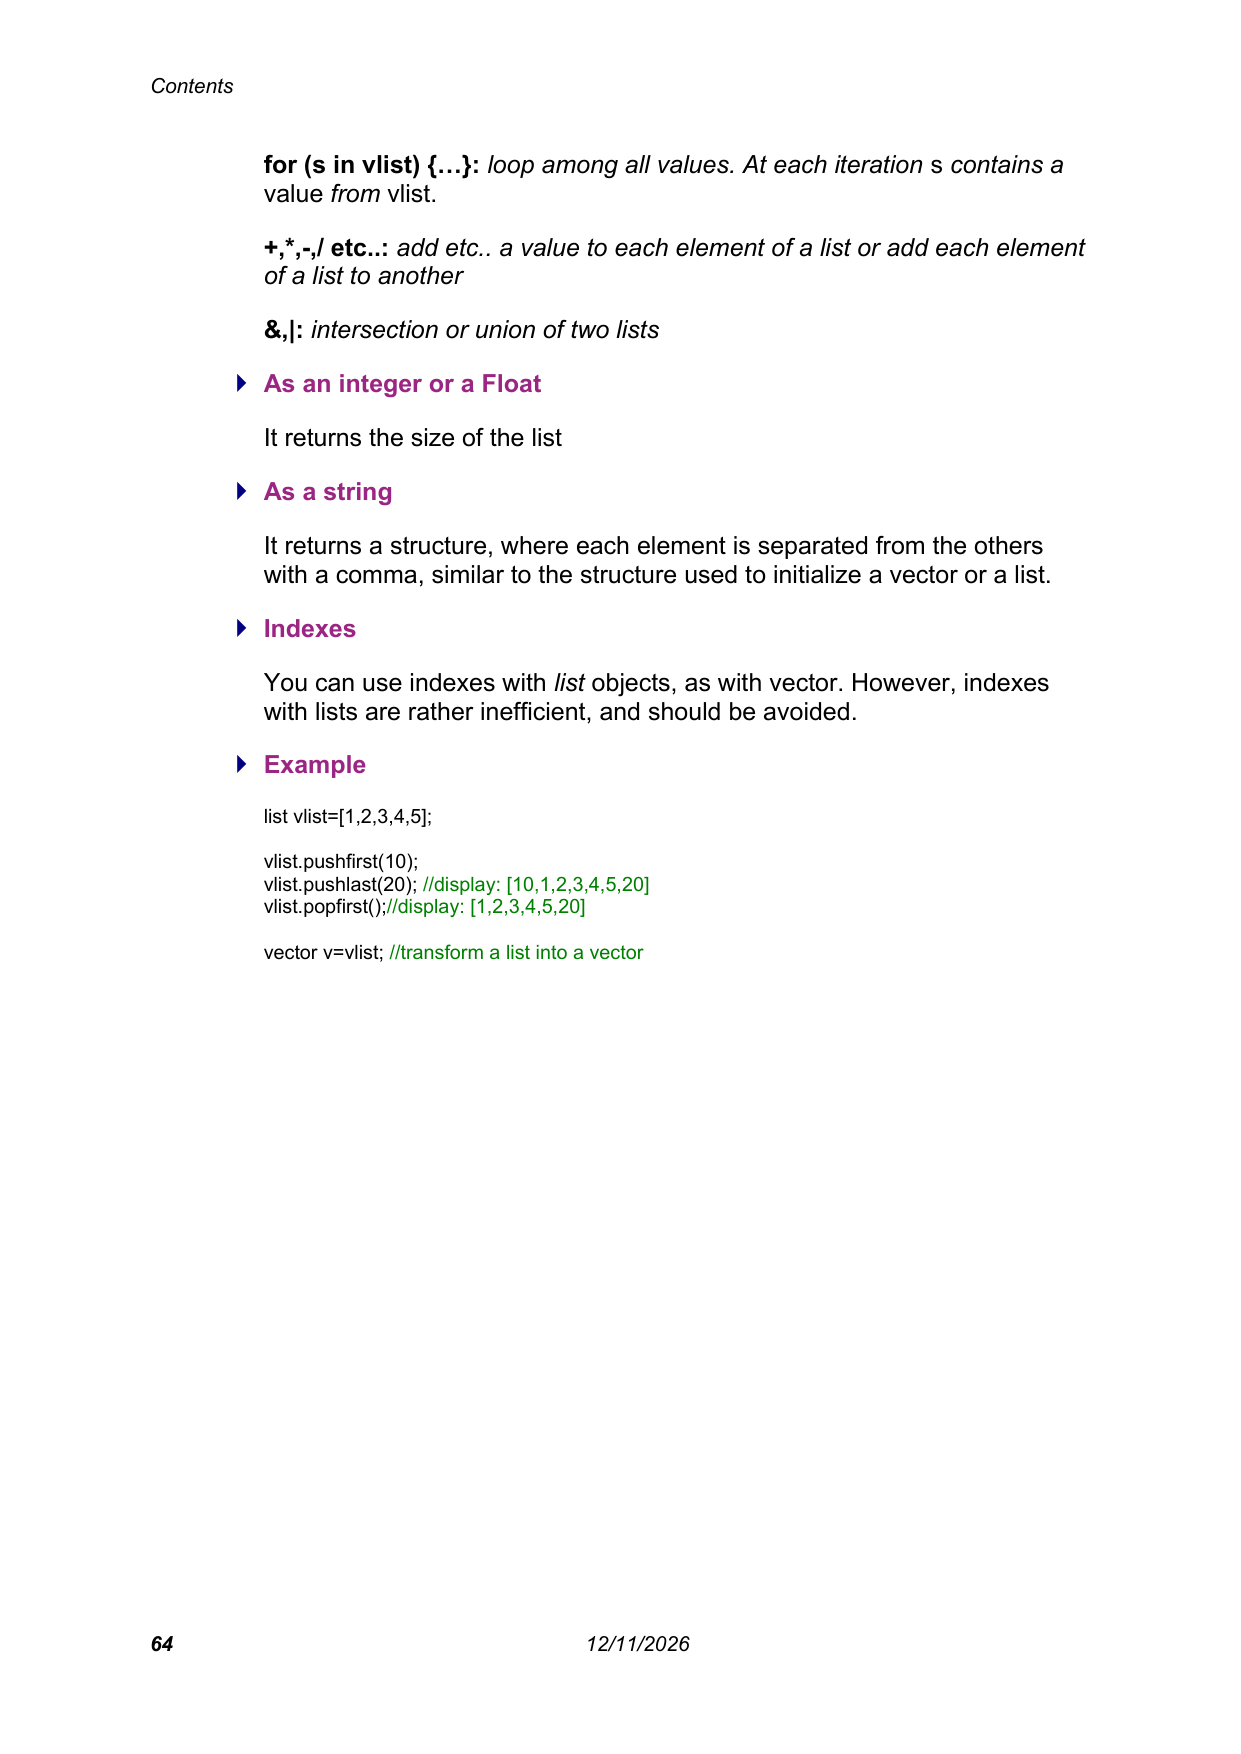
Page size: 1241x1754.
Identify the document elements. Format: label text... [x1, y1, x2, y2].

text vlist.pushfirst(10); [263, 850, 1090, 873]
text +,*,-,/ etc..: add etc.. a value to each element of a list or add each element of a list to another [263, 232, 1090, 290]
subtitle Indexes [226, 613, 1090, 643]
text vlist.pushlast(20); //display: [10,1,2,3,4,5,20] [263, 873, 1090, 895]
text You can use indexes with list objects, as with vector. However, indexes with lists are rather inefficient, and should be avoided. [263, 668, 1090, 725]
text for (s in vlist) {…}: loop among all values. At each iteration s contains a value from vlist. [263, 150, 1090, 207]
text vlist.popfirst();//display: [1,2,3,4,5,20] [263, 895, 1090, 918]
text It returns the size of the list [263, 423, 1090, 452]
text &,|: intersection or union of two lists [263, 315, 1090, 344]
subtitle As a string [226, 477, 1090, 506]
text list vlist=[1,2,3,4,5]; [263, 804, 1090, 827]
text vector v=vlist; //transform a list into a vector [263, 941, 1090, 963]
text It returns a structure, where each element is separated from the others with a comma, similar to the structure used to initialize a vector or a list. [263, 531, 1090, 588]
subtitle Example [226, 750, 1090, 779]
subtitle As an integer or a Float [226, 369, 1090, 398]
